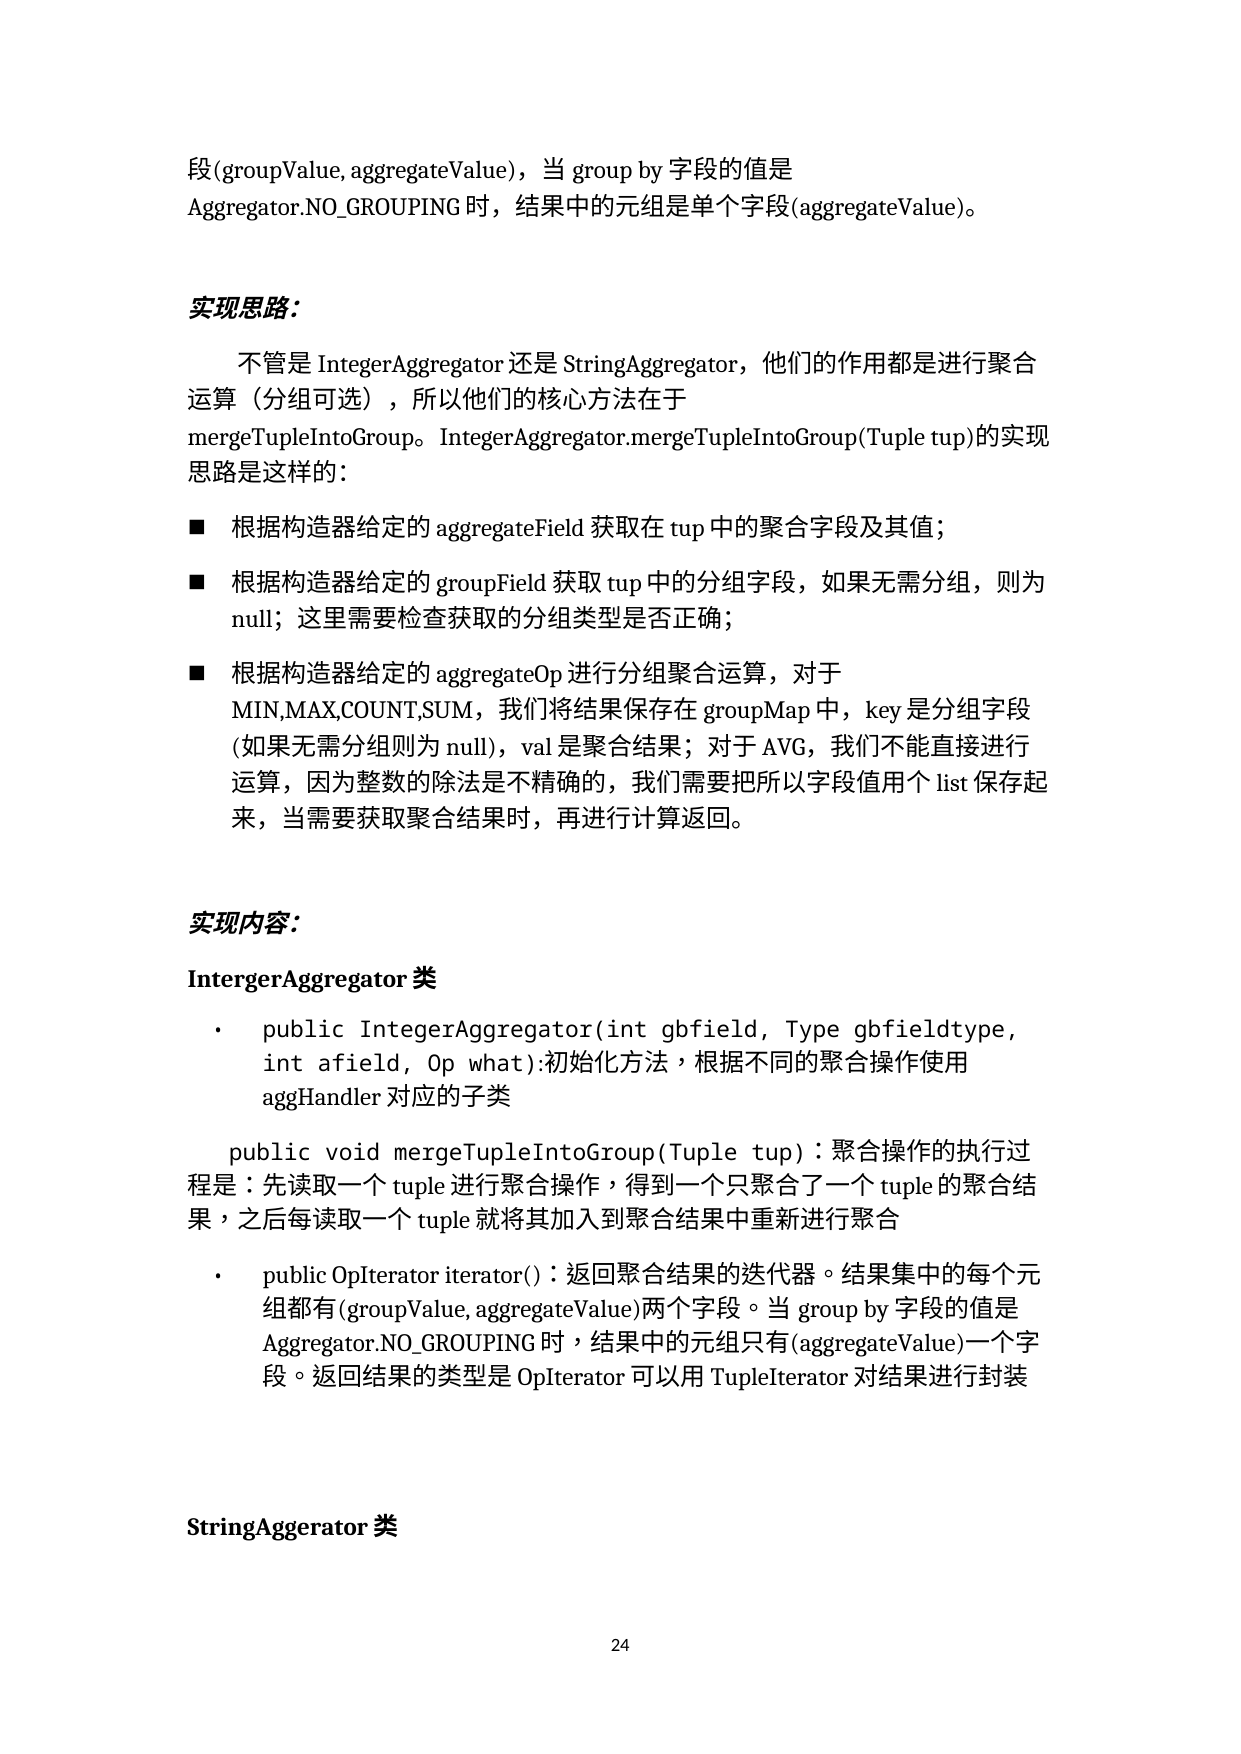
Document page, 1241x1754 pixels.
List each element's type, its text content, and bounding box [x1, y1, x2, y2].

list 根据构造器给定的aggregateOp进行分组聚合运算，对于MIN,MAX,COUNT,SUM，我们将结果保存在groupMap中，key是分组字段(如果无需分组则为null)，val是聚合结果；对于AVG，我们不能直接进行运算，因为整数的除法是不精确的，我们需要把所以字段值用个list保存起来，当需要获取聚合结果时，再进行计算返回。 [187, 654, 1053, 835]
text IntergerAggregator类 [187, 958, 1053, 994]
list public IntegerAggregator(int gbfield, Type gbfieldtype, int afield, Op what):初始化方法，根据不同的聚合操作使用aggHandler对应的子类 [212, 1013, 1053, 1113]
list 根据构造器给定的aggregateField获取在tup中的聚合字段及其值； [187, 507, 1053, 544]
list public OpIterator iterator()：返回聚合结果的迭代器。结果集中的每个元组都有(groupValue, aggregateValue)两个字段。当 group by 字段的值是Aggregator.NO_GROUPING时，结果中的元组只有(aggregateValue)一个字段。返回结果的类型是OpIterator 可以用TupleIterator对结果进行封装 [212, 1257, 1053, 1393]
text public void mergeTupleIntoGroup(Tuple tup)：聚合操作的执行过程是：先读取一个tuple进行聚合操作，得到一个只聚合了一个tuple的聚合结果，之后每读取一个tuple就将其加入到聚合结果中重新进行聚合 [187, 1133, 1053, 1236]
text StringAggerator类 [187, 1509, 1053, 1543]
subtitle 实现内容： [187, 903, 1053, 939]
text 不管是IntegerAggregator还是StringAggregator，他们的作用都是进行聚合运算（分组可选），所以他们的核心方法在于mergeTupleIntoGroup。IntegerAggregator.mergeTupleIntoGroup(Tuple tup)的实现思路是这样的： [187, 344, 1053, 489]
list 根据构造器给定的groupField获取tup中的分组字段，如果无需分组，则为null；这里需要检查获取的分组类型是否正确； [187, 562, 1053, 635]
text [187, 150, 1053, 222]
text 实现思路： [187, 289, 1053, 325]
